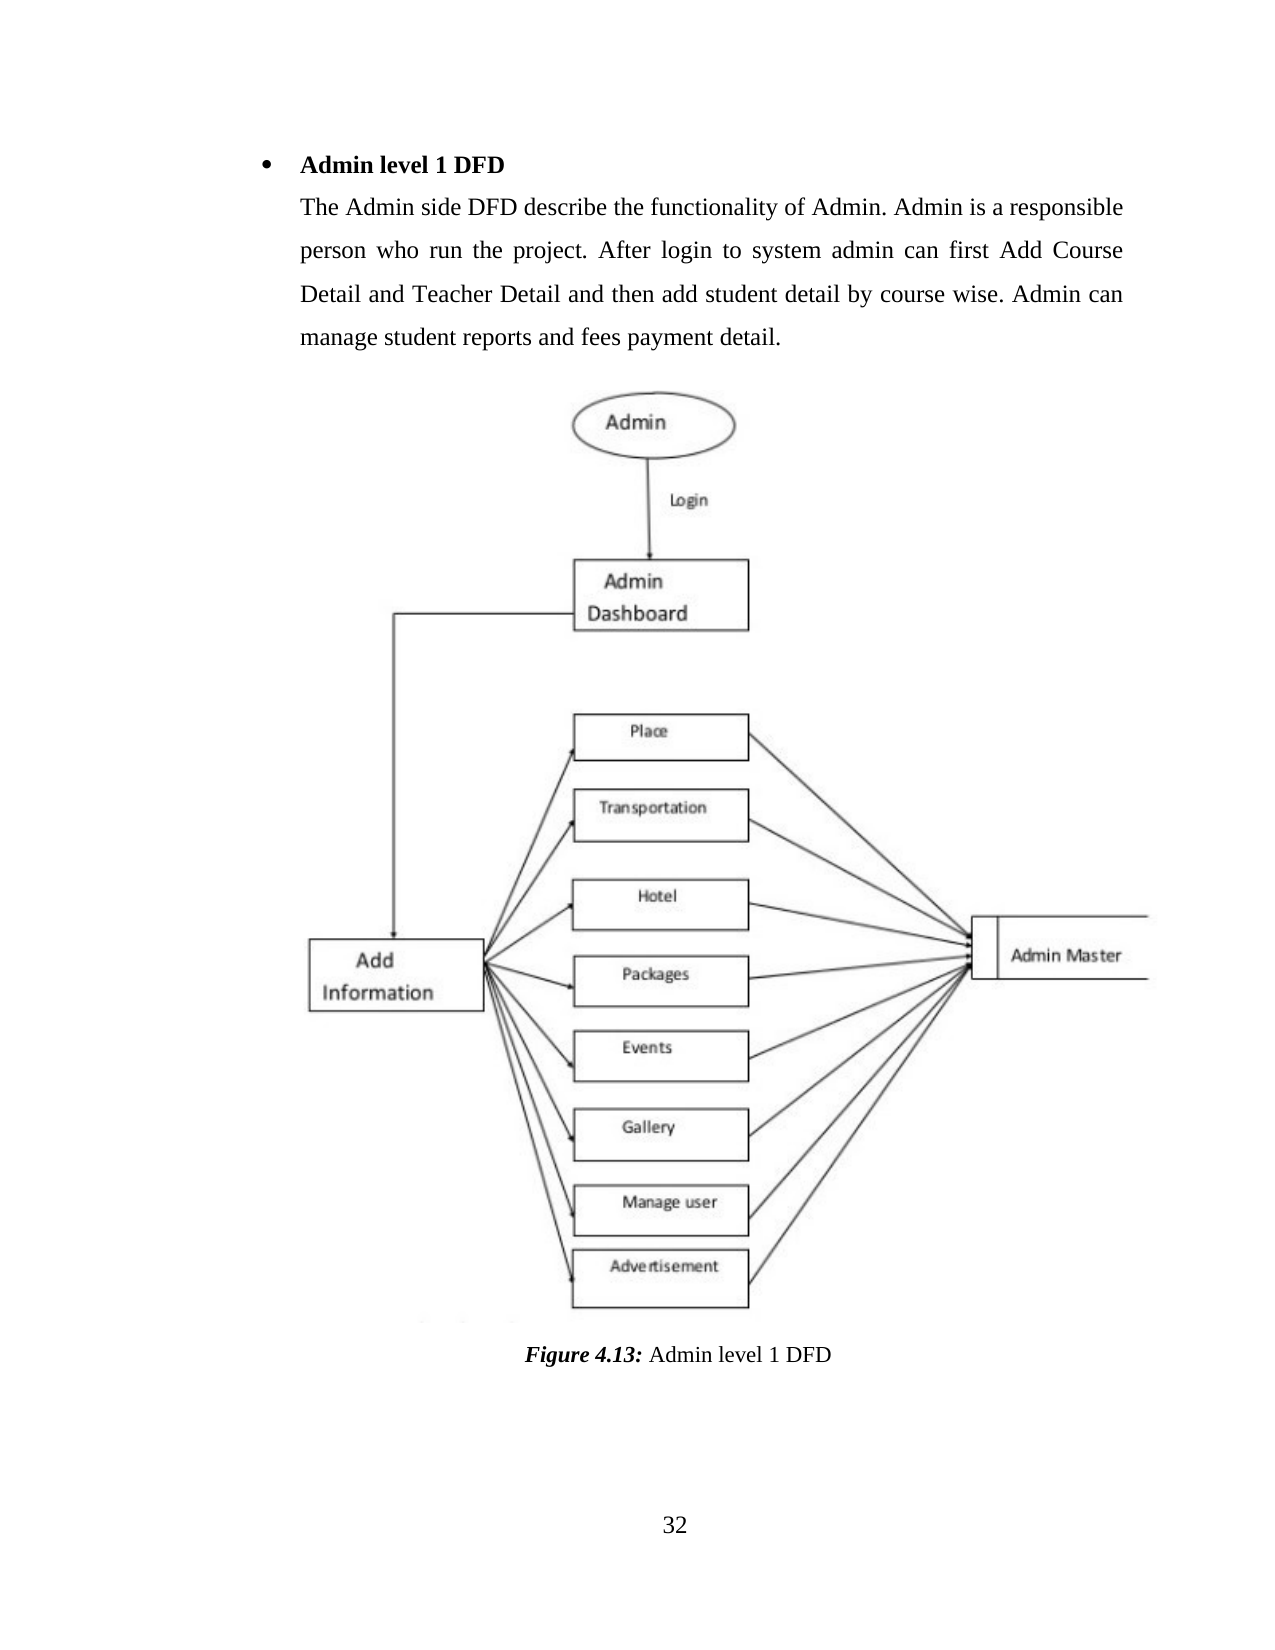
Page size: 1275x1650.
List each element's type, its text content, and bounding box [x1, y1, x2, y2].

picture [303, 390, 1158, 1323]
subtitle Admin level 1 DFD [262, 150, 1239, 178]
text The Admin side DFD describe the functionality of Admin. Admin is a responsible person who run the project. After login to system admin can first Add Course Detail and Teacher Detail and then add student detail by course wise. Admin can manage student reports and fees payment detail. [300, 192, 1124, 351]
text Figure 4.13: Admin level 1 DFD [524, 406, 1239, 1367]
